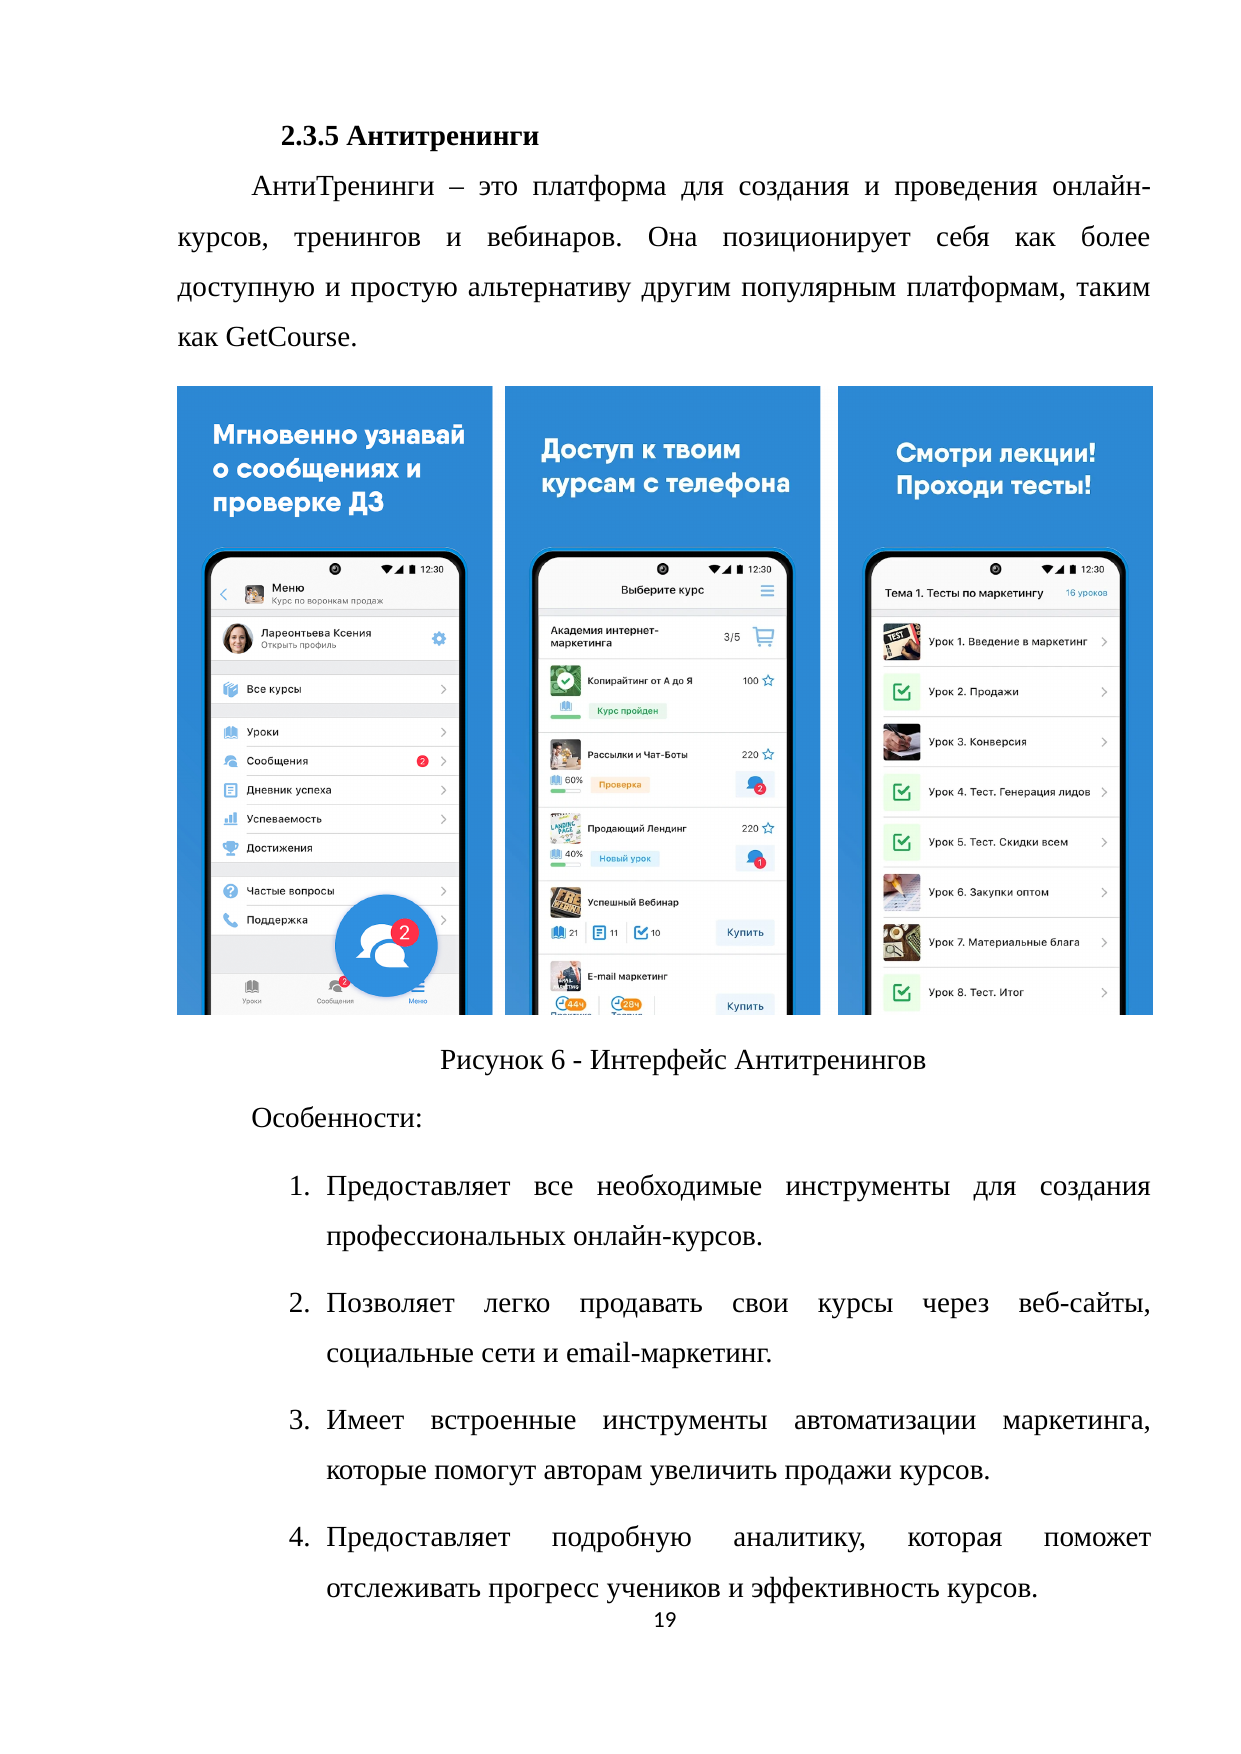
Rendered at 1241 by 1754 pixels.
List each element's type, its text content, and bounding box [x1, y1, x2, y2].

list Имеет встроенные инструменты автоматизации маркетинга, которые помогут авторам увеличить продажи курсов. [288, 1402, 1152, 1486]
list Предоставляет подробную аналитику, которая поможет отслеживать прогресс учеников и эффективность курсов. [288, 1519, 1152, 1603]
picture [177, 386, 1153, 1015]
list Антитренинги [281, 118, 1152, 152]
text АнтиТренинги – это платформа для создания и проведения онлайн-курсов, тренингов и вебинаров. Она позиционирует себя как более доступную и простую альтернативу другим популярным платформам, таким как GetCourse. [177, 168, 1152, 353]
list Предоставляет все необходимые инструменты для создания профессиональных онлайн-курсов. [288, 1168, 1152, 1251]
text Интерфейс Антитренингов [215, 1042, 1152, 1076]
text Особенности: [177, 1101, 1152, 1134]
list Позволяет легко продавать свои курсы через веб-сайты, социальные сети и email-маркетинг. [288, 1285, 1152, 1369]
